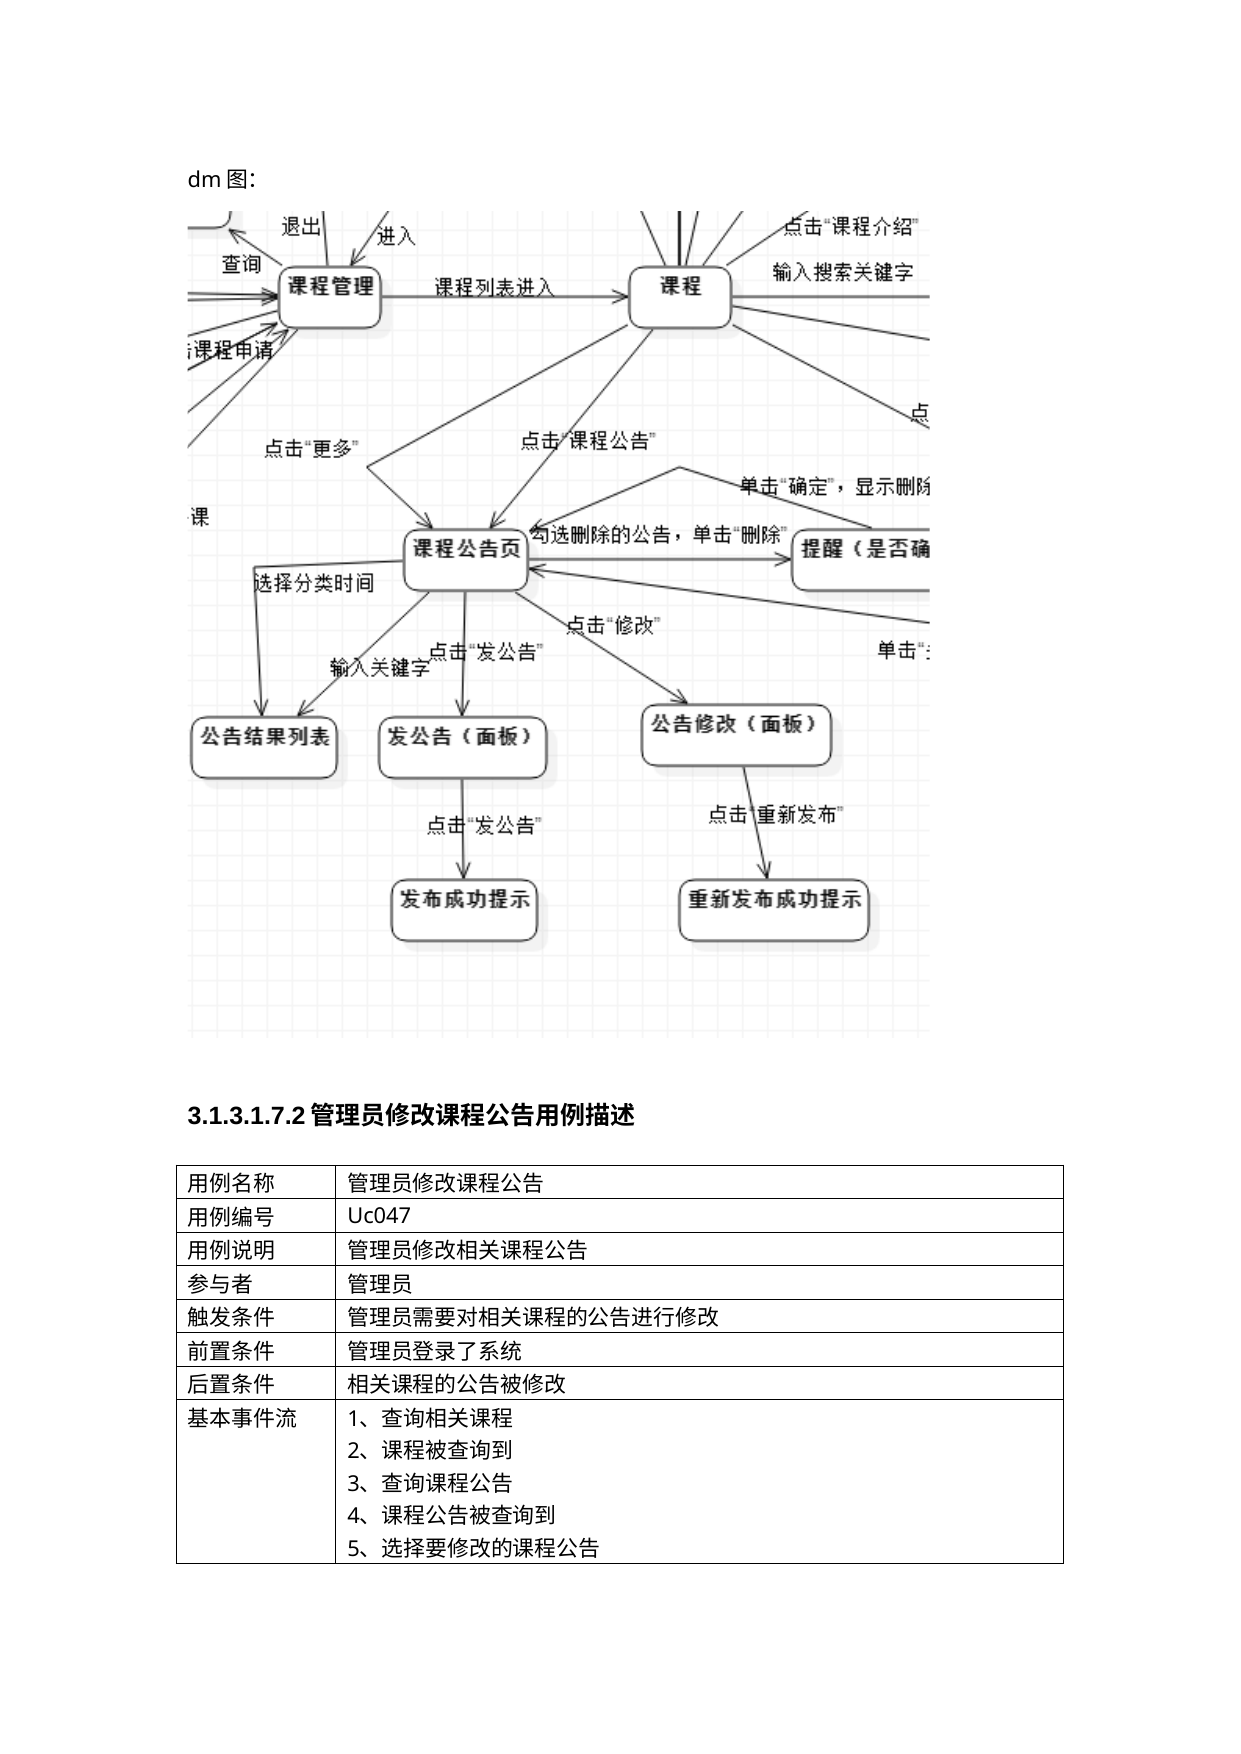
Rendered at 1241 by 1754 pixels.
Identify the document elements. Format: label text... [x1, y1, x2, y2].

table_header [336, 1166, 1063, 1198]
subtitle 3.1.3.1.7.2管理员修改课程公告用例描述 [187, 1081, 1053, 1146]
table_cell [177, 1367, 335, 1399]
subtitle dm图： [187, 162, 1053, 194]
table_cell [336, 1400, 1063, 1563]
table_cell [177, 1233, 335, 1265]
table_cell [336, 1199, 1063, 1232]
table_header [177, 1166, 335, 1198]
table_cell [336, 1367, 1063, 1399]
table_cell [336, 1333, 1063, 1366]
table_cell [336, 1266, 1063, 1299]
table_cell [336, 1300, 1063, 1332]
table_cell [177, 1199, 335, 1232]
picture [187, 211, 930, 1038]
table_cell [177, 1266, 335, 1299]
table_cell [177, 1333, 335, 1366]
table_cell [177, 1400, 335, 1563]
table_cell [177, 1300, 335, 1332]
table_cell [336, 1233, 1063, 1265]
